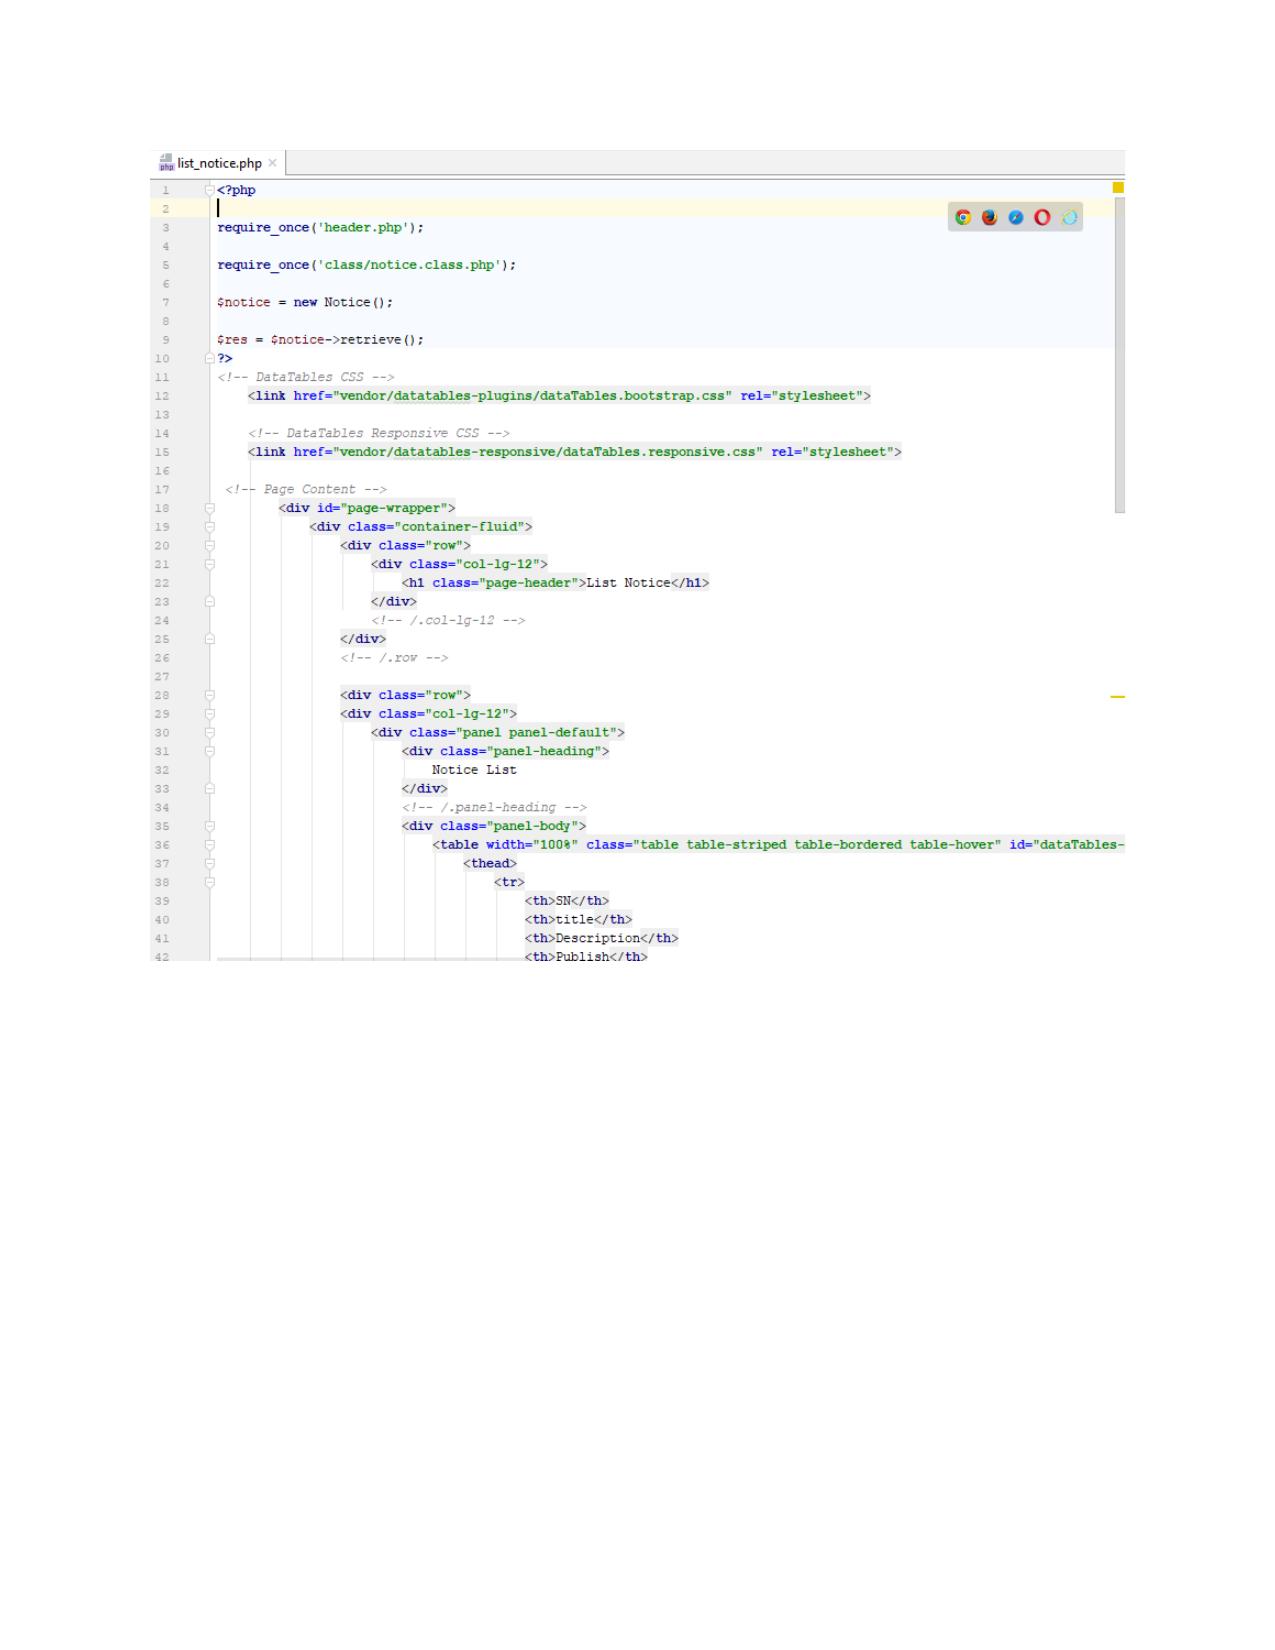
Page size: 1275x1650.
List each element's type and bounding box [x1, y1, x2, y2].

picture [150, 150, 1125, 961]
